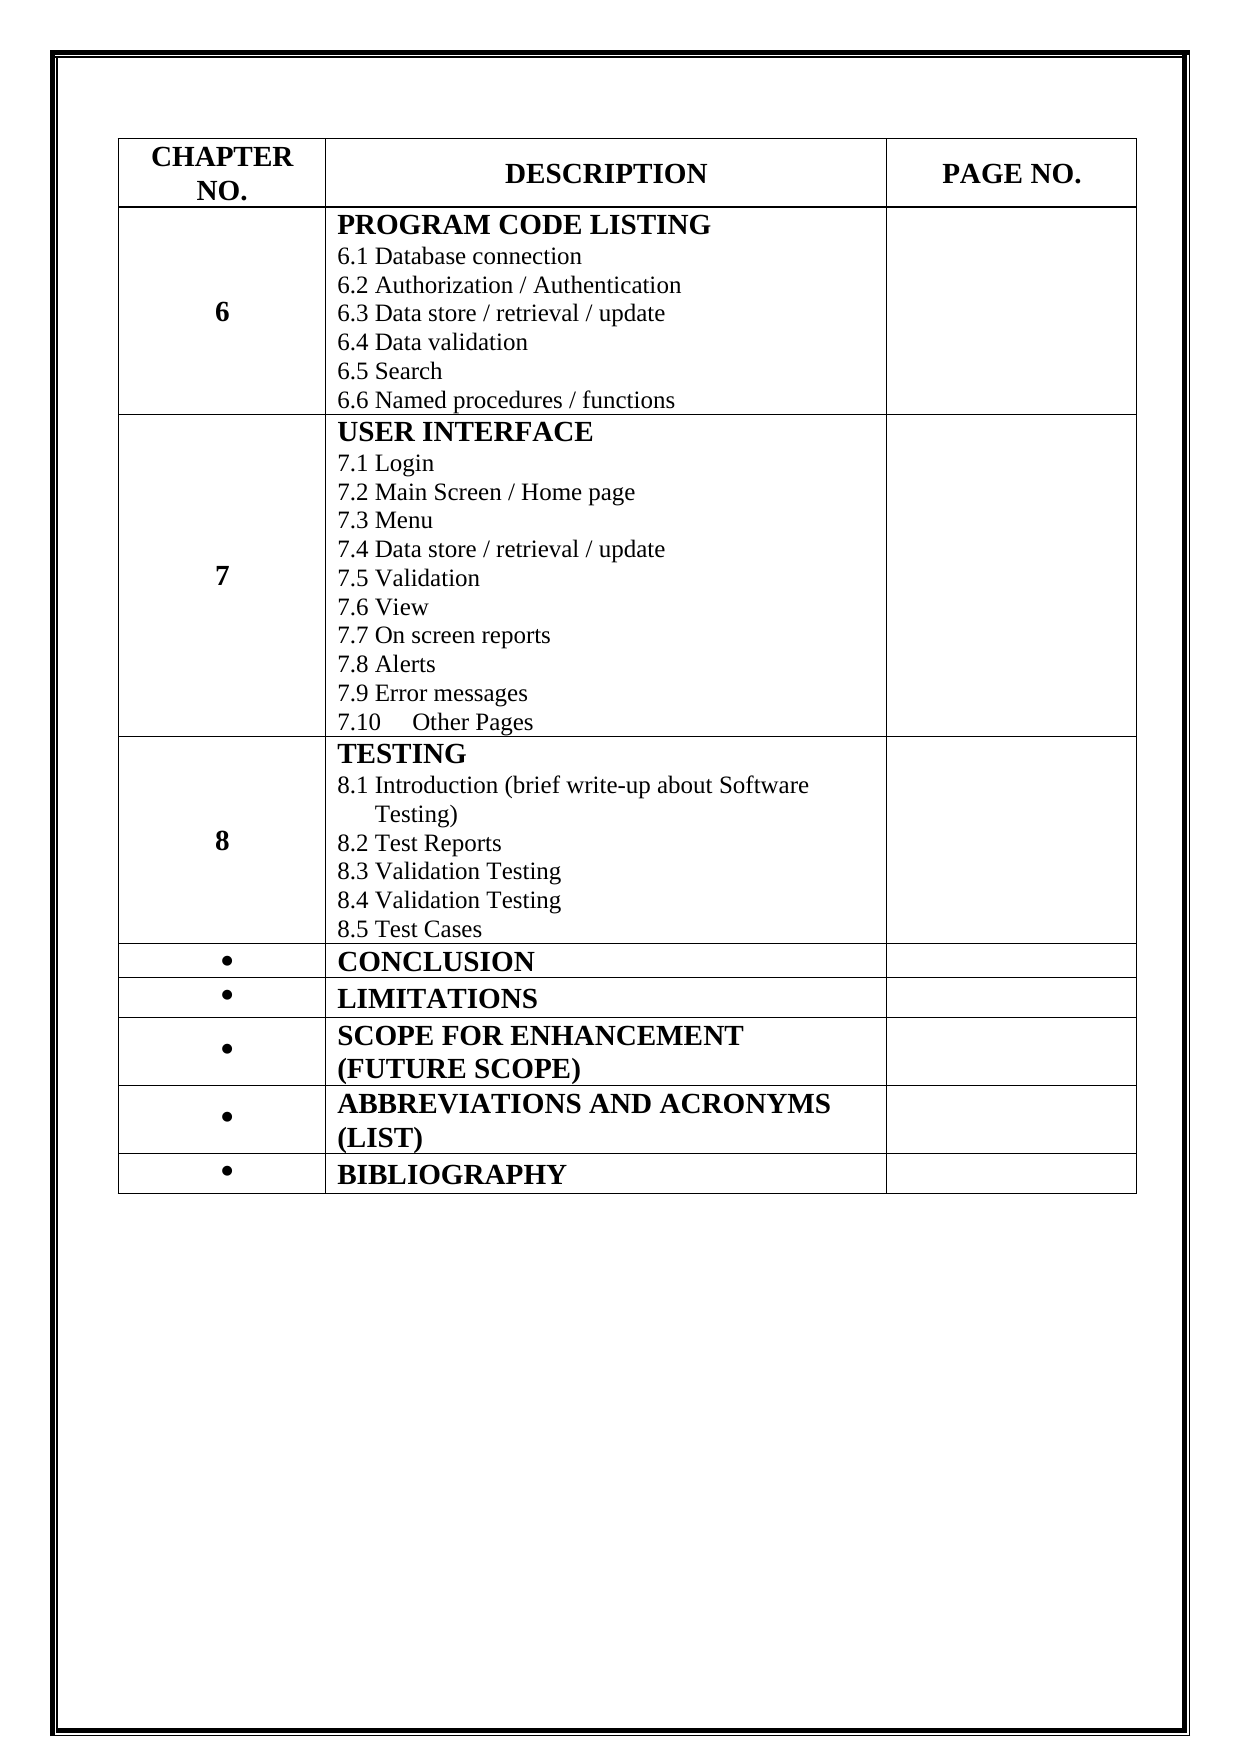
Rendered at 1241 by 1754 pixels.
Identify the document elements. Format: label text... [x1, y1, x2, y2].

table_cell BIBLIOGRAPHY [326, 1154, 886, 1193]
table_cell [887, 1018, 1136, 1085]
table_cell USER INTERFACE Login Main Screen / Home page Menu Data store / retrieval / update Validation View On screen reports Alerts Error messages Other Pages [326, 415, 886, 736]
table_header PAGE NO. [887, 139, 1136, 206]
table_cell [887, 1086, 1136, 1153]
table_cell PROGRAM CODE LISTING Database connection Authorization / Authentication Data store / retrieval / update Data validation Search Named procedures / functions [326, 208, 886, 413]
table_cell ABBREVIATIONS AND ACRONYMS (LIST) [326, 1086, 886, 1153]
table_cell 7 [119, 415, 325, 736]
table_cell CONCLUSION [326, 944, 886, 977]
table_cell [887, 208, 1136, 413]
table_cell SCOPE FOR ENHANCEMENT (FUTURE SCOPE) [326, 1018, 886, 1085]
table_cell 8 [119, 737, 325, 943]
table_cell [887, 944, 1136, 977]
table_cell [119, 1086, 325, 1153]
table_cell [887, 1154, 1136, 1193]
table_cell 6 [119, 208, 325, 413]
table_cell [887, 737, 1136, 943]
table_header DESCRIPTION [326, 139, 886, 206]
table_cell [887, 415, 1136, 736]
table_cell [119, 1154, 325, 1193]
table_cell [119, 944, 325, 977]
table_cell [119, 1018, 325, 1085]
table_cell [119, 978, 325, 1017]
table_cell [887, 978, 1136, 1017]
table_header CHAPTER NO. [119, 139, 325, 206]
table_cell TESTING Introduction (brief write-up about Software Testing) Test Reports Validation Testing Validation Testing Test Cases [326, 737, 886, 943]
table_cell LIMITATIONS [326, 978, 886, 1017]
